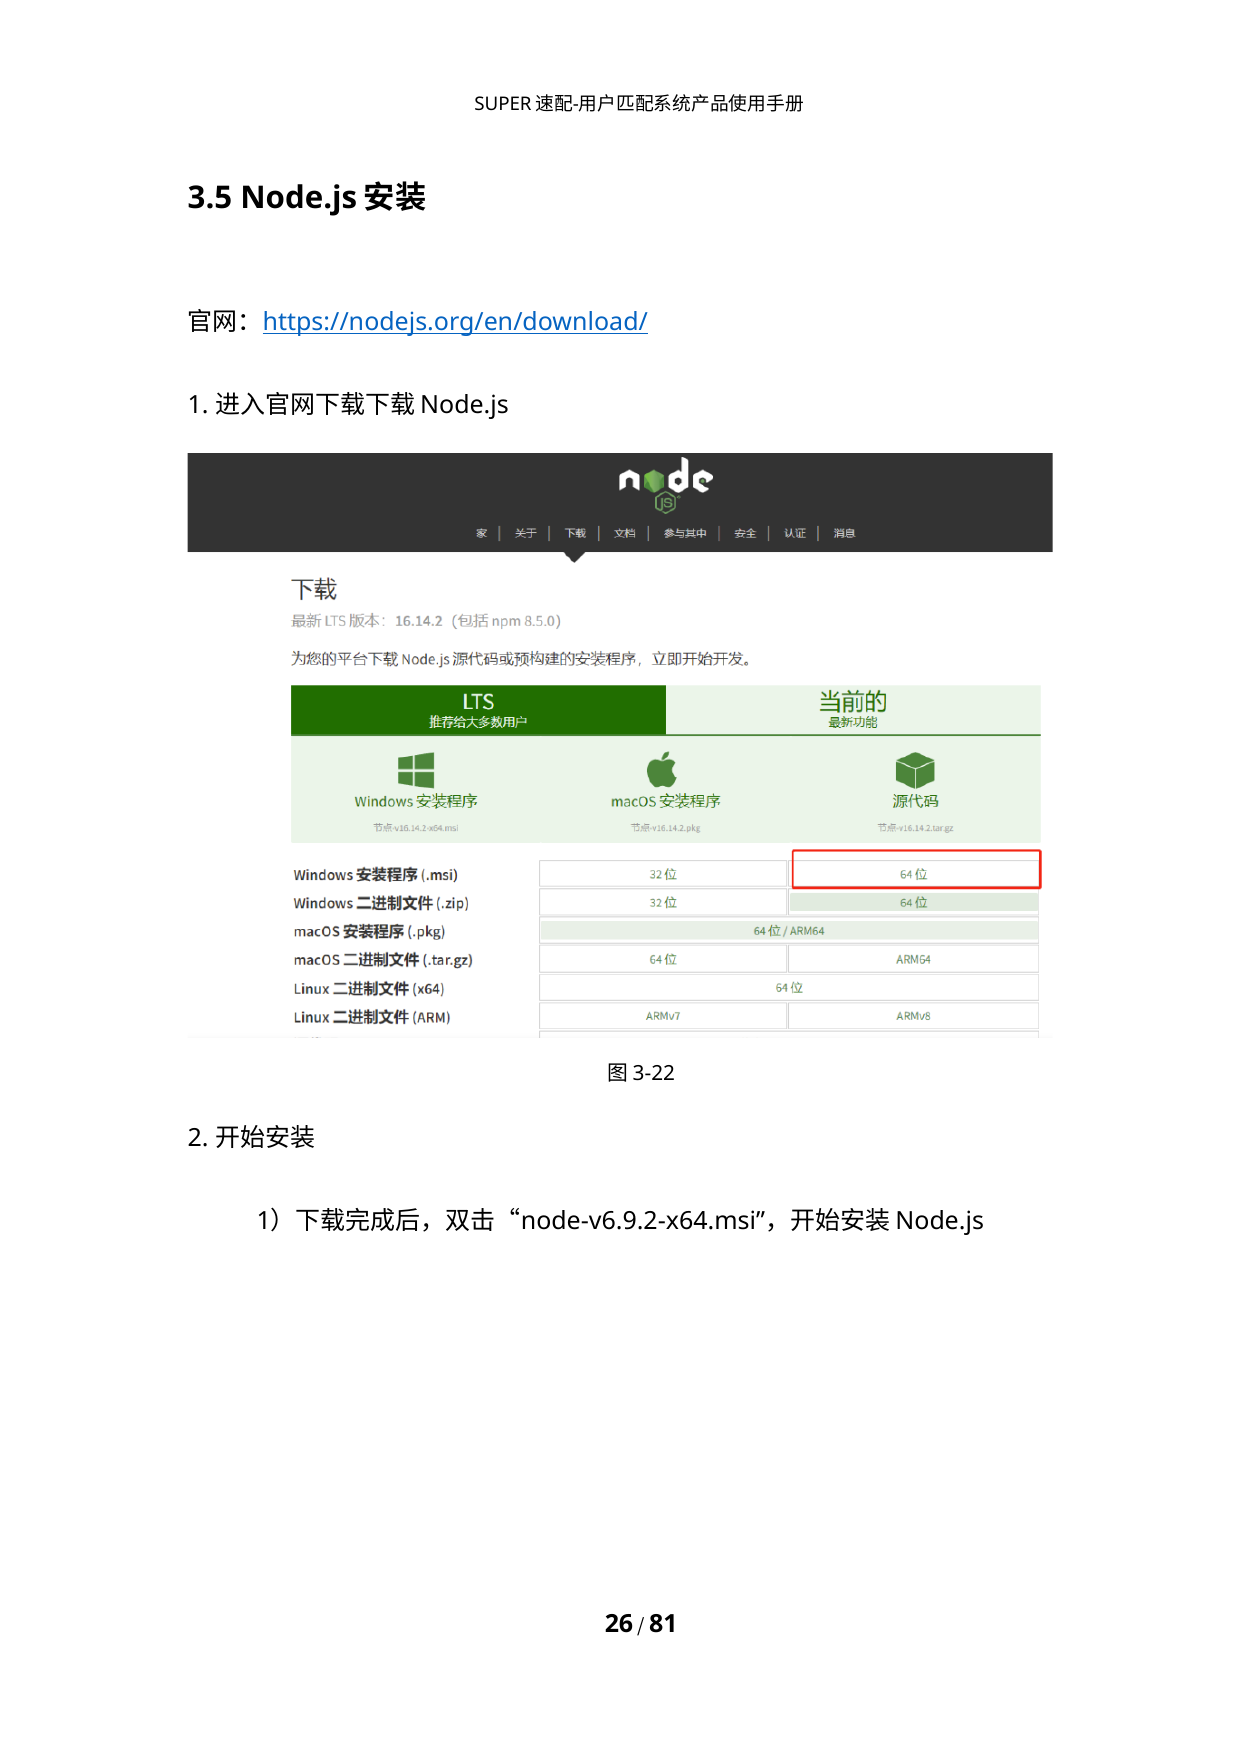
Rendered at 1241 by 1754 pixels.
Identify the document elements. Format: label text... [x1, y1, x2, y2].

text 图 3-22 [187, 1055, 1053, 1088]
text 2. 开始安装 [187, 1103, 1053, 1168]
picture [187, 453, 1053, 1038]
subtitle 3.5 Node.js安装 [187, 162, 1053, 227]
text 1）下载完成后，双击“node-v6.9.2-x64.msi”，开始安装Node.js [187, 1186, 1053, 1251]
text 1. 进入官网下载下载Node.js [187, 370, 1053, 435]
text 官网：https://nodejs.org/en/download/ [187, 287, 1053, 352]
